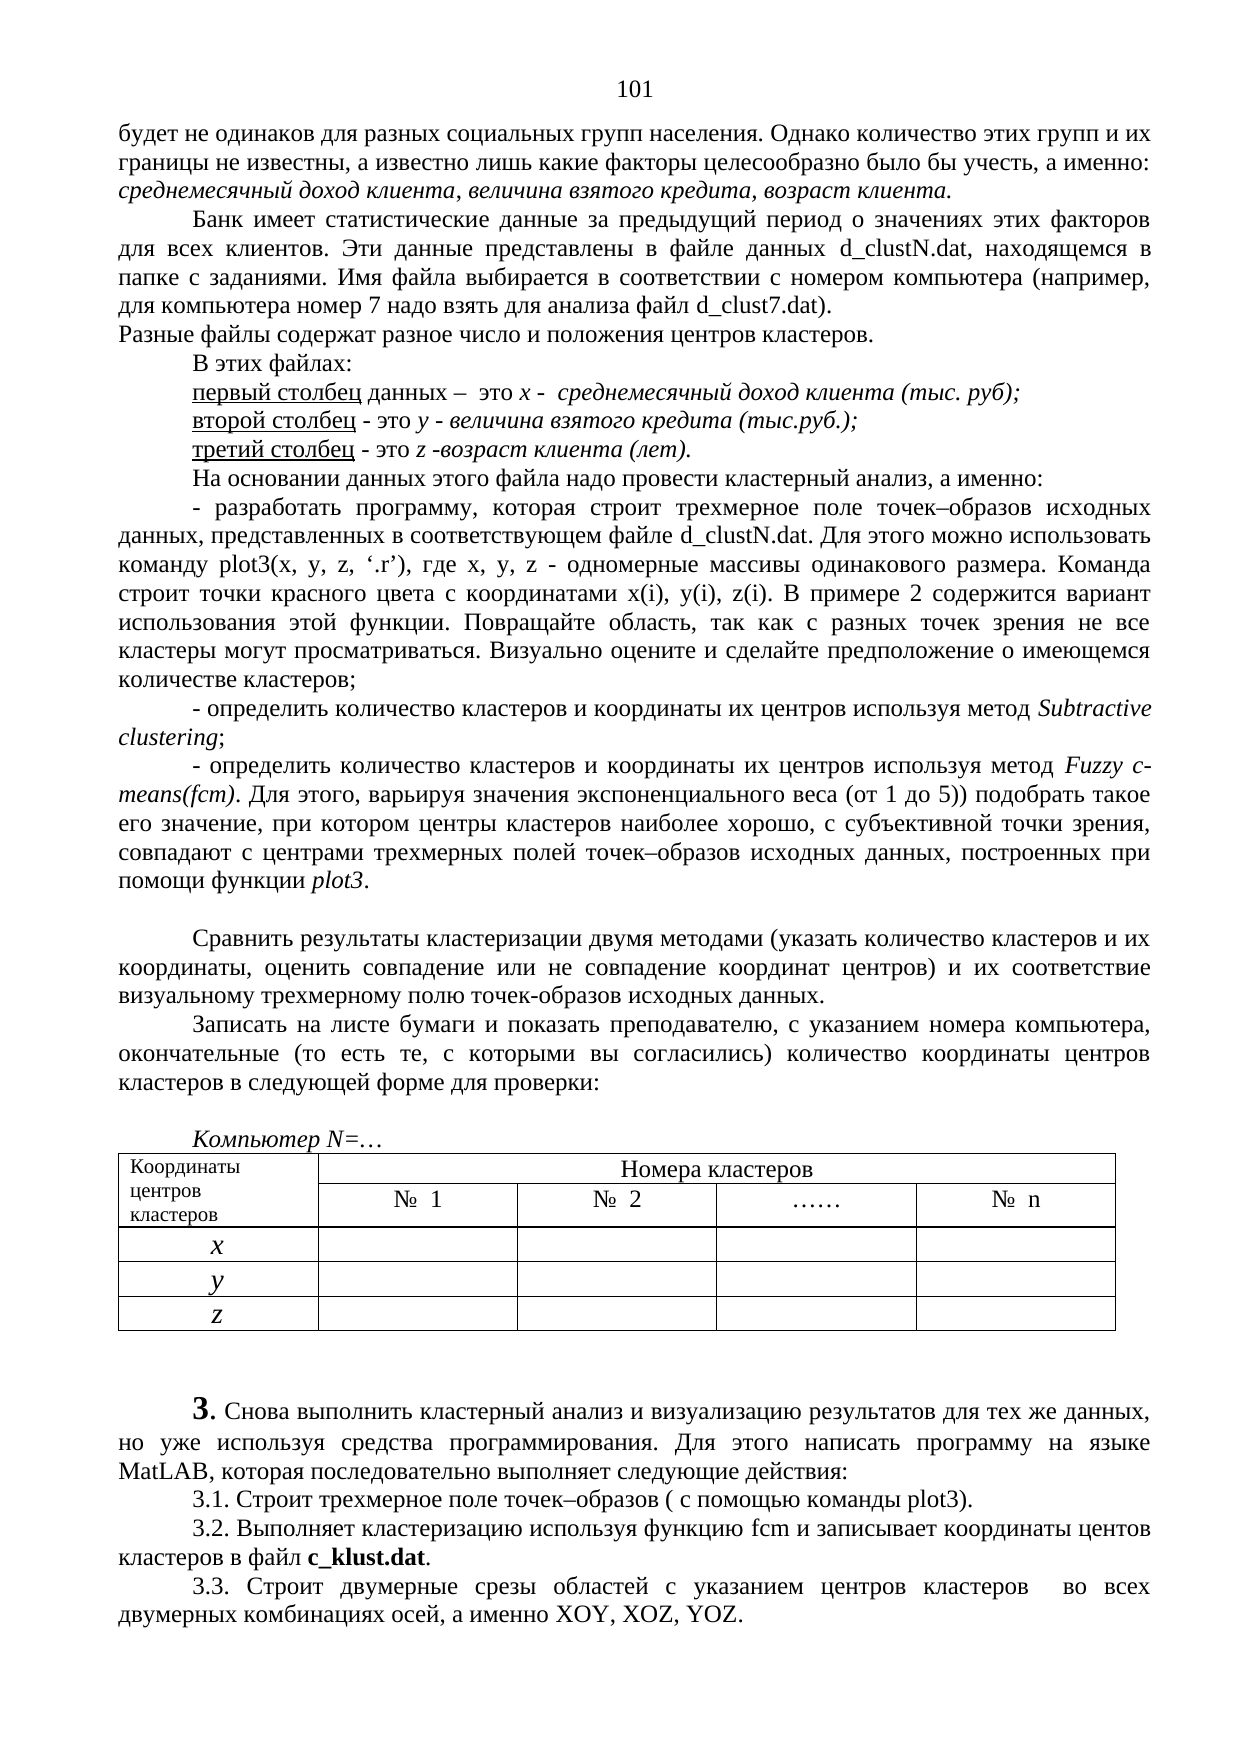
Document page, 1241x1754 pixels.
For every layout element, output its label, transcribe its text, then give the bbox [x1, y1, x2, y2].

table_cell № 1 [319, 1184, 517, 1226]
table_cell [319, 1228, 517, 1261]
table_cell y [119, 1262, 318, 1296]
text третий столбец - это z -возраст клиента (лет). [118, 434, 1152, 463]
text первый столбец данных – это x - среднемесячный доход клиента (тыс. руб); [118, 377, 1152, 406]
text На основании данных этого файла надо провести кластерный анализ, а именно: [118, 463, 1152, 492]
text Разные файлы содержат разное число и положения центров кластеров. [118, 319, 1152, 348]
text Компьютер N=… [118, 1124, 1152, 1153]
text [118, 118, 1152, 204]
text 3. Снова выполнить кластерный анализ и визуализацию результатов для тех же данных, но уже используя средства программирования. Для этого написать программу на языке MatLAB, которая последовательно выполняет следующие действия: [118, 1389, 1152, 1484]
text - разработать программу, которая строит трехмерное поле точек–образов исходных данных, представленных в соответствующем файле d_clustN.dat. Для этого можно использовать команду plot3(x, y, z, ‘.r’), где x, y, z - одномерные массивы одинакового размера. Команда строит точки красного цвета с координатами x(i), y(i), z(i). В примере 2 содержится вариант использования этой функции. Повращайте область, так как с разных точек зрения не все кластеры могут просматриваться. Визуально оцените и сделайте предположение о имеющемся количестве кластеров; [118, 492, 1152, 693]
table_cell [319, 1297, 517, 1330]
table_cell [518, 1297, 716, 1330]
table_cell [717, 1228, 916, 1261]
table_cell № 2 [518, 1184, 716, 1226]
text - определить количество кластеров и координаты их центров используя метод Subtractive clustering; [118, 693, 1152, 751]
table_header Номера кластеров [319, 1154, 1115, 1183]
text 3.3. Строит двумерные срезы областей с указанием центров кластеров во всех двумерных комбинациях осей, а именно XOY, XOZ, YOZ. [118, 1571, 1152, 1628]
text 3.1. Строит трехмерное поле точек–образов ( с помощью команды plot3). [118, 1484, 1152, 1513]
text второй столбец - это y - величина взятого кредита (тыс.руб.); [118, 406, 1152, 434]
table_cell x [119, 1228, 318, 1261]
text Сравнить результаты кластеризации двумя методами (указать количество кластеров и их координаты, оценить совпадение или не совпадение координат центров) и их соответствие визуальному трехмерному полю точек-образов исходных данных. [118, 923, 1152, 1009]
table_cell [917, 1262, 1115, 1296]
table_cell [518, 1228, 716, 1261]
text Записать на листе бумаги и показать преподавателю, с указанием номера компьютера, окончательные (то есть те, с которыми вы согласились) количество координаты центров кластеров в следующей форме для проверки: [118, 1009, 1152, 1096]
table_cell [917, 1297, 1115, 1330]
table_cell z [119, 1297, 318, 1330]
table_cell [518, 1262, 716, 1296]
table_cell …… [717, 1184, 916, 1226]
table_header Координаты центров кластеров [119, 1154, 318, 1226]
table_cell [319, 1262, 517, 1296]
table_cell [917, 1228, 1115, 1261]
text В этих файлах: [118, 348, 1152, 377]
table_cell [717, 1262, 916, 1296]
table_cell № n [917, 1184, 1115, 1226]
table_cell [717, 1297, 916, 1330]
text Банк имеет статистические данные за предыдущий период о значениях этих факторов для всех клиентов. Эти данные представлены в файле данных d_clustN.dat, находящемся в папке с заданиями. Имя файла выбирается в соответствии с номером компьютера (например, для компьютера номер 7 надо взять для анализа файл d_clust7.dat). [118, 204, 1152, 319]
text 3.2. Выполняет кластеризацию используя функцию fcm и записывает координаты центов кластеров в файл c_klust.dat. [118, 1513, 1152, 1571]
text - определить количество кластеров и координаты их центров используя метод Fuzzy c-means(fcm). Для этого, варьируя значения экспоненциального веса (от 1 до 5)) подобрать такое его значение, при котором центры кластеров наиболее хорошо, с субъективной точки зрения, совпадают с центрами трехмерных полей точек–образов исходных данных, построенных при помощи функции plot3. [118, 751, 1152, 894]
